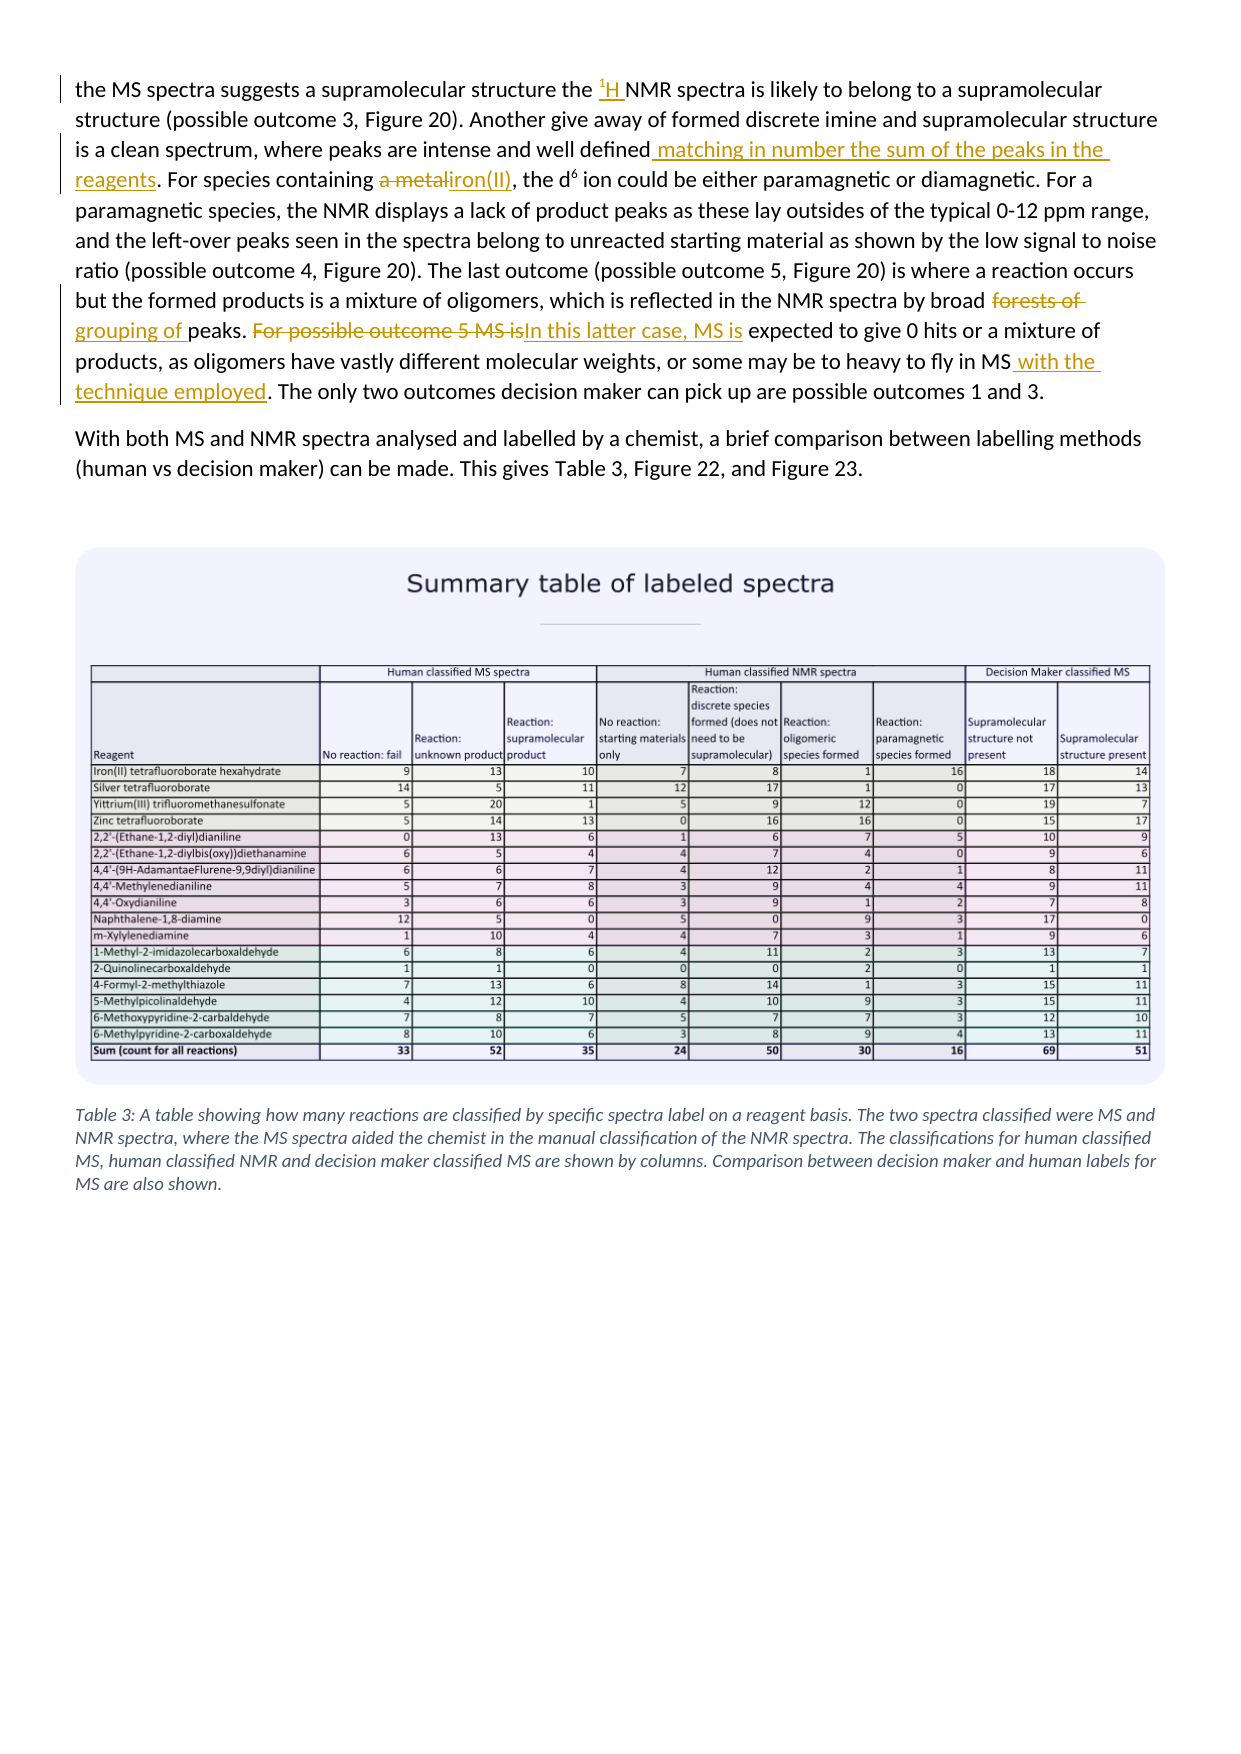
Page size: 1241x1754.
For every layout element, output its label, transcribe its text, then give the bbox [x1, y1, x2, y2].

picture [75, 547, 1166, 1085]
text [75, 75, 1165, 405]
text With both MS and NMR spectra analysed and labelled by a chemist, a brief comparison between labelling methods (human vs decision maker) can be made. This gives Table 3, Figure 22, and Figure 23. [75, 424, 1165, 482]
